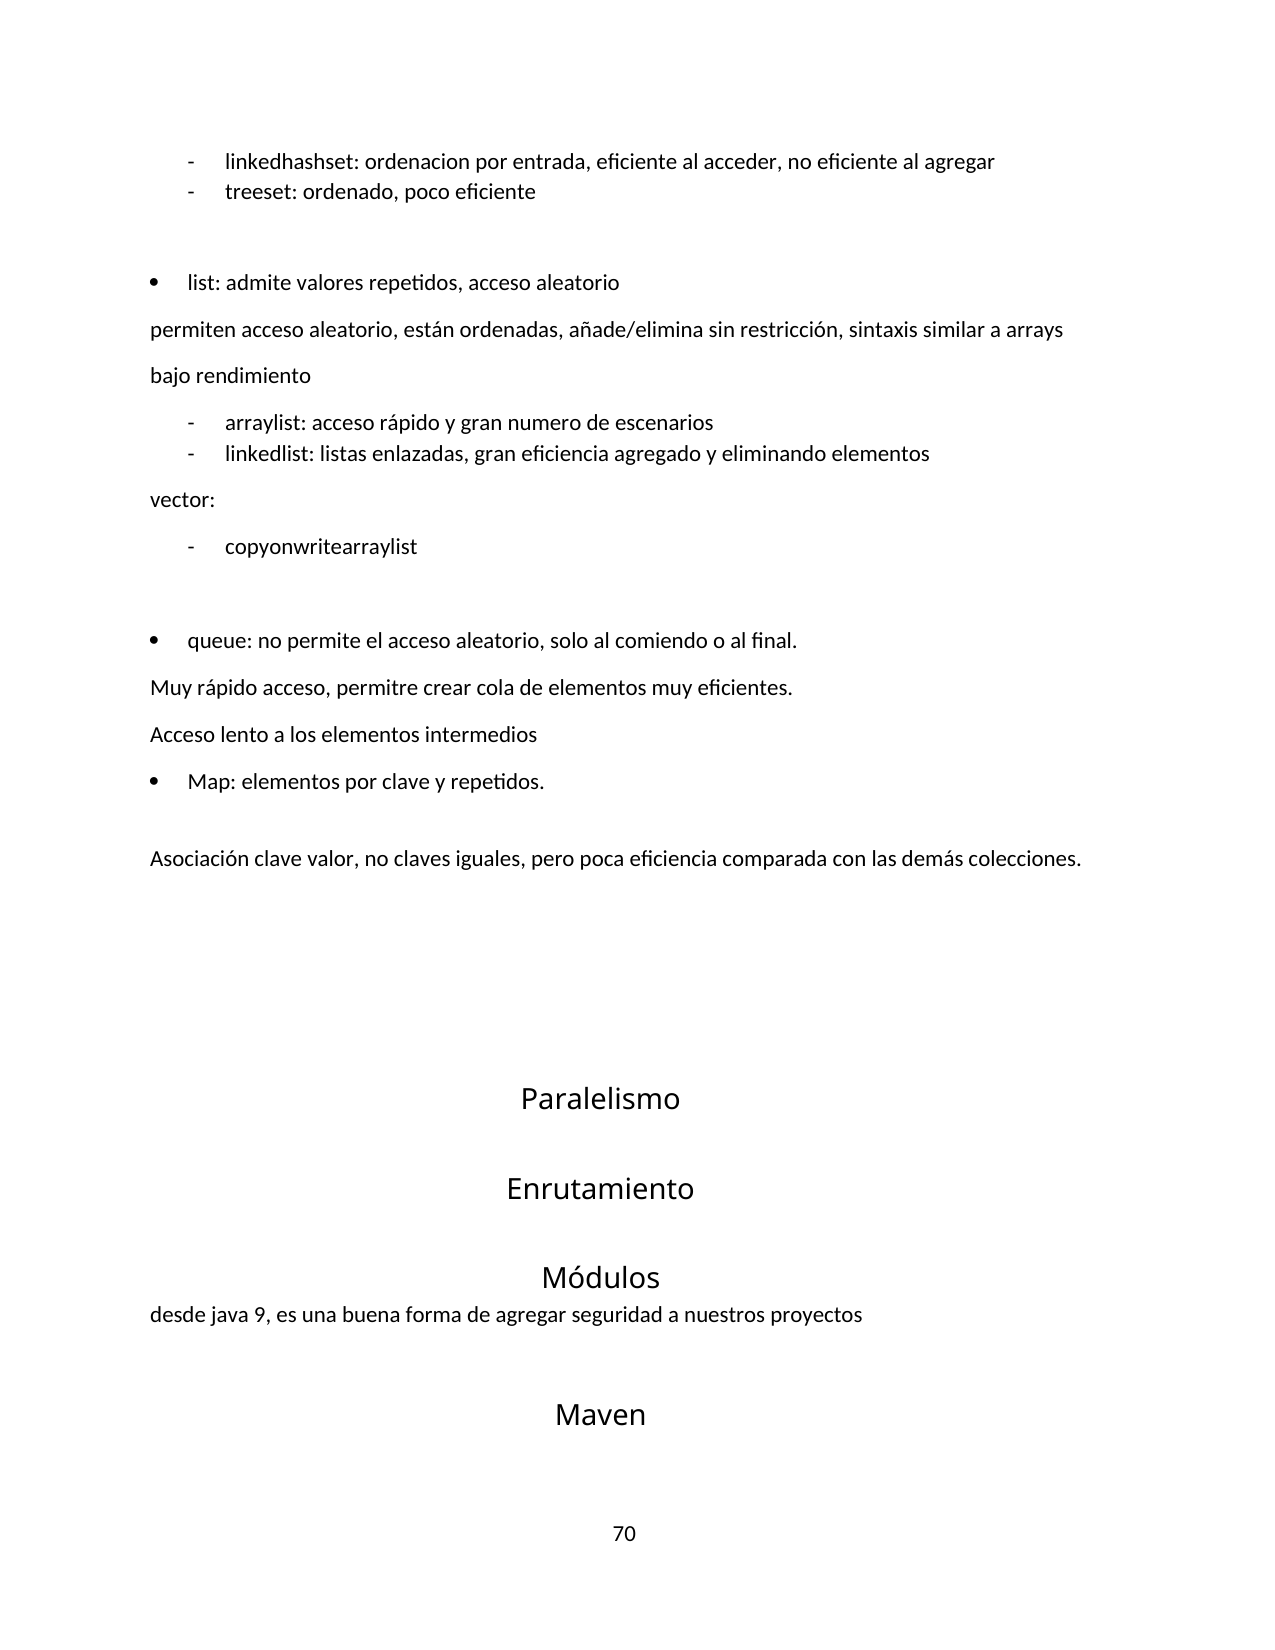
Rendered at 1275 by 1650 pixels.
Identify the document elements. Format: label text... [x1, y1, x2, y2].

list linkedlist: listas enlazadas, gran eficiencia agregado y eliminando elementos [187, 439, 1098, 467]
subtitle Maven [103, 1394, 1098, 1434]
list copyonwritearraylist [187, 532, 1098, 560]
subtitle Enrutamiento [103, 1168, 1098, 1208]
text Acceso lento a los elementos intermedios [150, 720, 1098, 748]
text bajo rendimiento [150, 362, 1098, 389]
text vector: [150, 486, 1098, 513]
text Muy rápido acceso, permitre crear cola de elementos muy eficientes. [150, 673, 1098, 701]
list arraylist: acceso rápido y gran numero de escenarios [187, 408, 1098, 436]
list Map: elementos por clave y repetidos. [150, 767, 1098, 795]
text permiten acceso aleatorio, están ordenadas, añade/elimina sin restricción, sintaxis similar a arrays [150, 315, 1098, 343]
text Asociación clave valor, no claves iguales, pero poca eficiencia comparada con las demás colecciones. [150, 844, 1098, 872]
subtitle Módulos [103, 1258, 1098, 1297]
list treeset: ordenado, poco eficiente [187, 177, 1098, 205]
list list: admite valores repetidos, acceso aleatorio [150, 268, 1098, 296]
list queue: no permite el acceso aleatorio, solo al comiendo o al final. [150, 626, 1098, 654]
text desde java 9, es una buena forma de agregar seguridad a nuestros proyectos [150, 1300, 1098, 1328]
list linkedhashset: ordenacion por entrada, eficiente al acceder, no eficiente al agregar [187, 147, 1098, 175]
subtitle Paralelismo [103, 1078, 1098, 1118]
